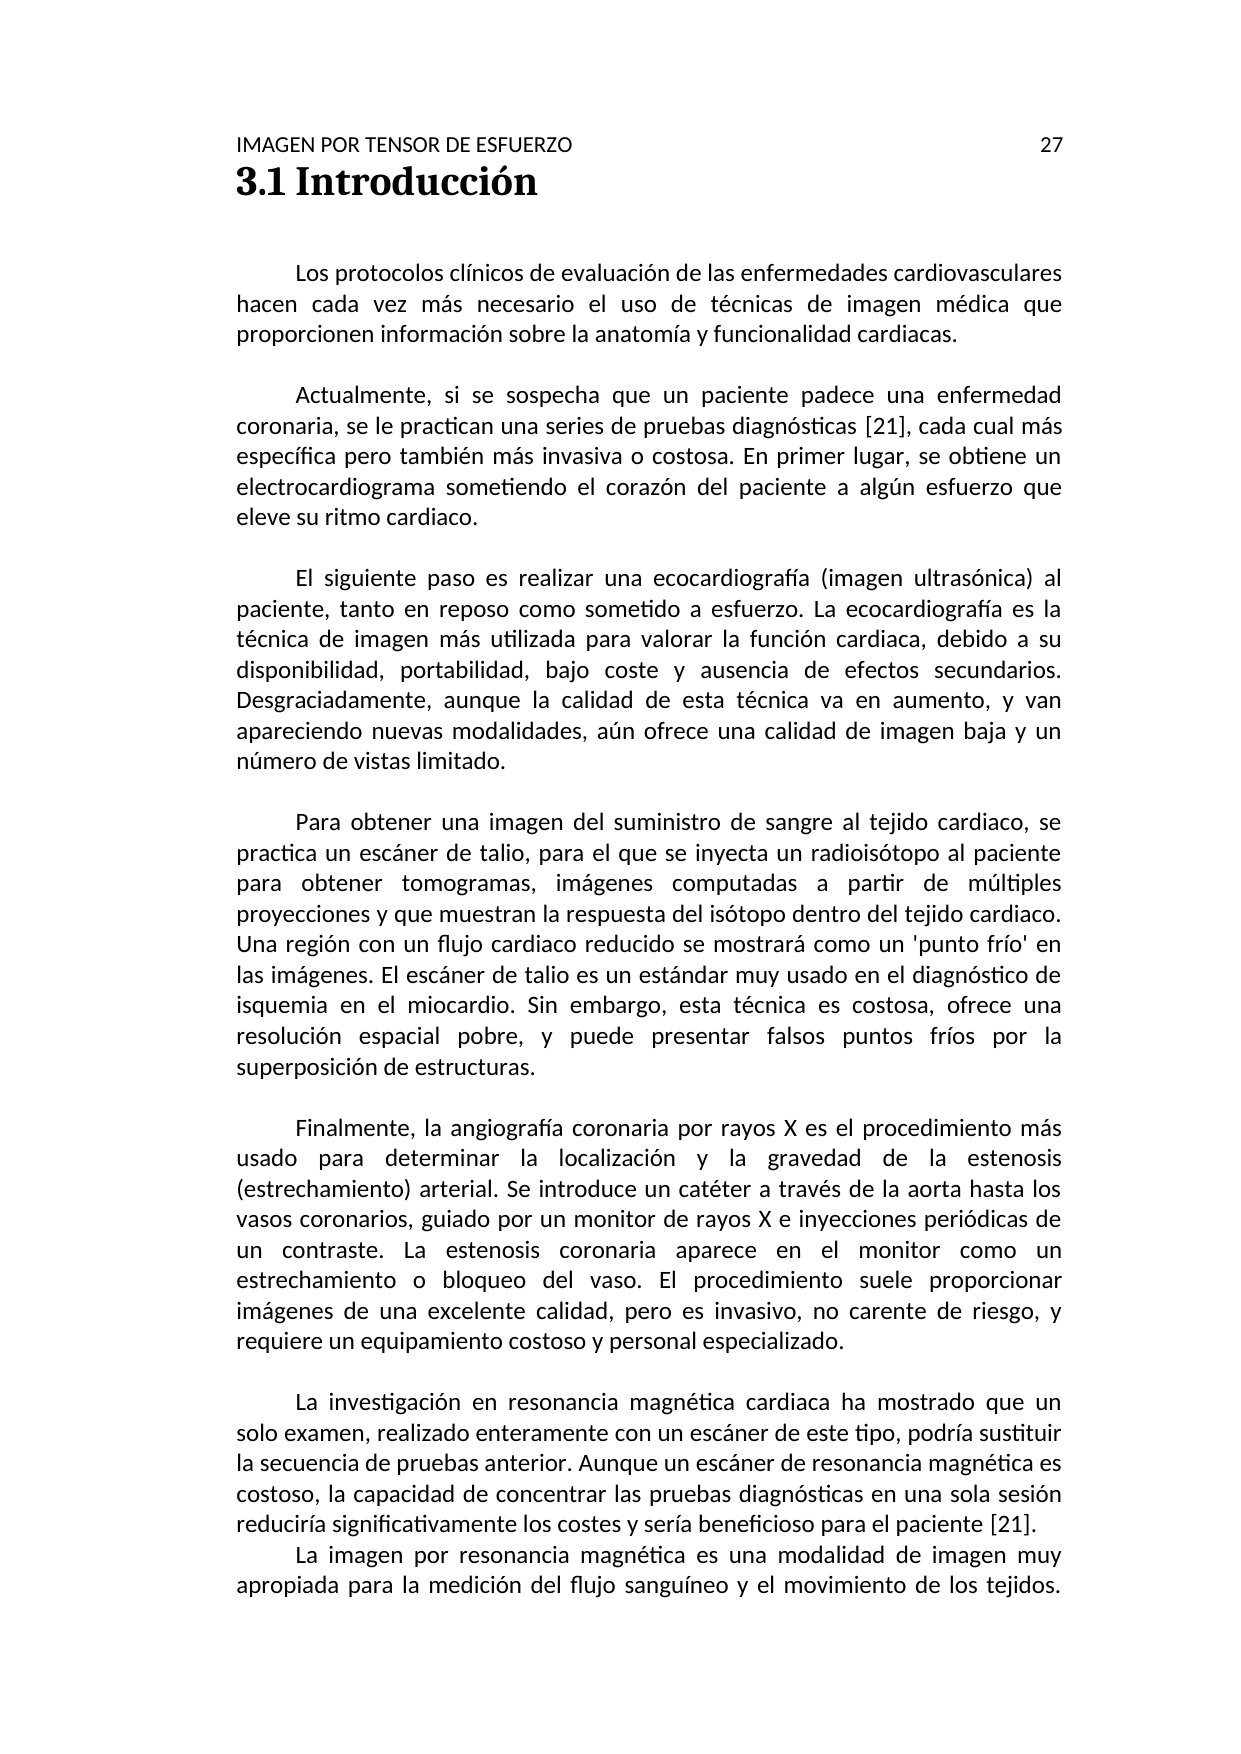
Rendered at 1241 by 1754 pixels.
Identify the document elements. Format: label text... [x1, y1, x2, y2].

text El siguiente paso es realizar una ecocardiografía (imagen ultrasónica) al paciente, tanto en reposo como sometido a esfuerzo. La ecocardiografía es la técnica de imagen más utilizada para valorar la función cardiaca, debido a su disponibilidad, portabilidad, bajo coste y ausencia de efectos secundarios. Desgraciadamente, aunque la calidad de esta técnica va en aumento, y van apareciendo nuevas modalidades, aún ofrece una calidad de imagen baja y un número de vistas limitado. [236, 562, 1063, 776]
subtitle Introducción [236, 158, 1063, 206]
text La investigación en resonancia magnética cardiaca ha mostrado que un solo examen, realizado enteramente con un escáner de este tipo, podría sustituir la secuencia de pruebas anterior. Aunque un escáner de resonancia magnética es costoso, la capacidad de concentrar las pruebas diagnósticas en una sola sesión reduciría significativamente los costes y sería beneficioso para el paciente [21]. [236, 1386, 1063, 1539]
text Finalmente, la angiografía coronaria por rayos X es el procedimiento más usado para determinar la localización y la gravedad de la estenosis (estrechamiento) arterial. Se introduce un catéter a través de la aorta hasta los vasos coronarios, guiado por un monitor de rayos X e inyecciones periódicas de un contraste. La estenosis coronaria aparece en el monitor como un estrechamiento o bloqueo del vaso. El procedimiento suele proporcionar imágenes de una excelente calidad, pero es invasivo, no carente de riesgo, y requiere un equipamiento costoso y personal especializado. [236, 1112, 1063, 1356]
text Actualmente, si se sospecha que un paciente padece una enfermedad coronaria, se le practican una series de pruebas diagnósticas [21], cada cual más específica pero también más invasiva o costosa. En primer lugar, se obtiene un electrocardiograma sometiendo el corazón del paciente a algún esfuerzo que eleve su ritmo cardiaco. [236, 379, 1063, 532]
text Para obtener una imagen del suministro de sangre al tejido cardiaco, se practica un escáner de talio, para el que se inyecta un radioisótopo al paciente para obtener tomogramas, imágenes computadas a partir de múltiples proyecciones y que muestran la respuesta del isótopo dentro del tejido cardiaco. Una región con un flujo cardiaco reducido se mostrará como un 'punto frío' en las imágenes. El escáner de talio es un estándar muy usado en el diagnóstico de isquemia en el miocardio. Sin embargo, esta técnica es costosa, ofrece una resolución espacial pobre, y puede presentar falsos puntos fríos por la superposición de estructuras. [236, 807, 1063, 1081]
text Los protocolos clínicos de evaluación de las enfermedades cardiovasculares hacen cada vez más necesario el uso de técnicas de imagen médica que proporcionen información sobre la anatomía y funcionalidad cardiacas. [236, 257, 1063, 349]
